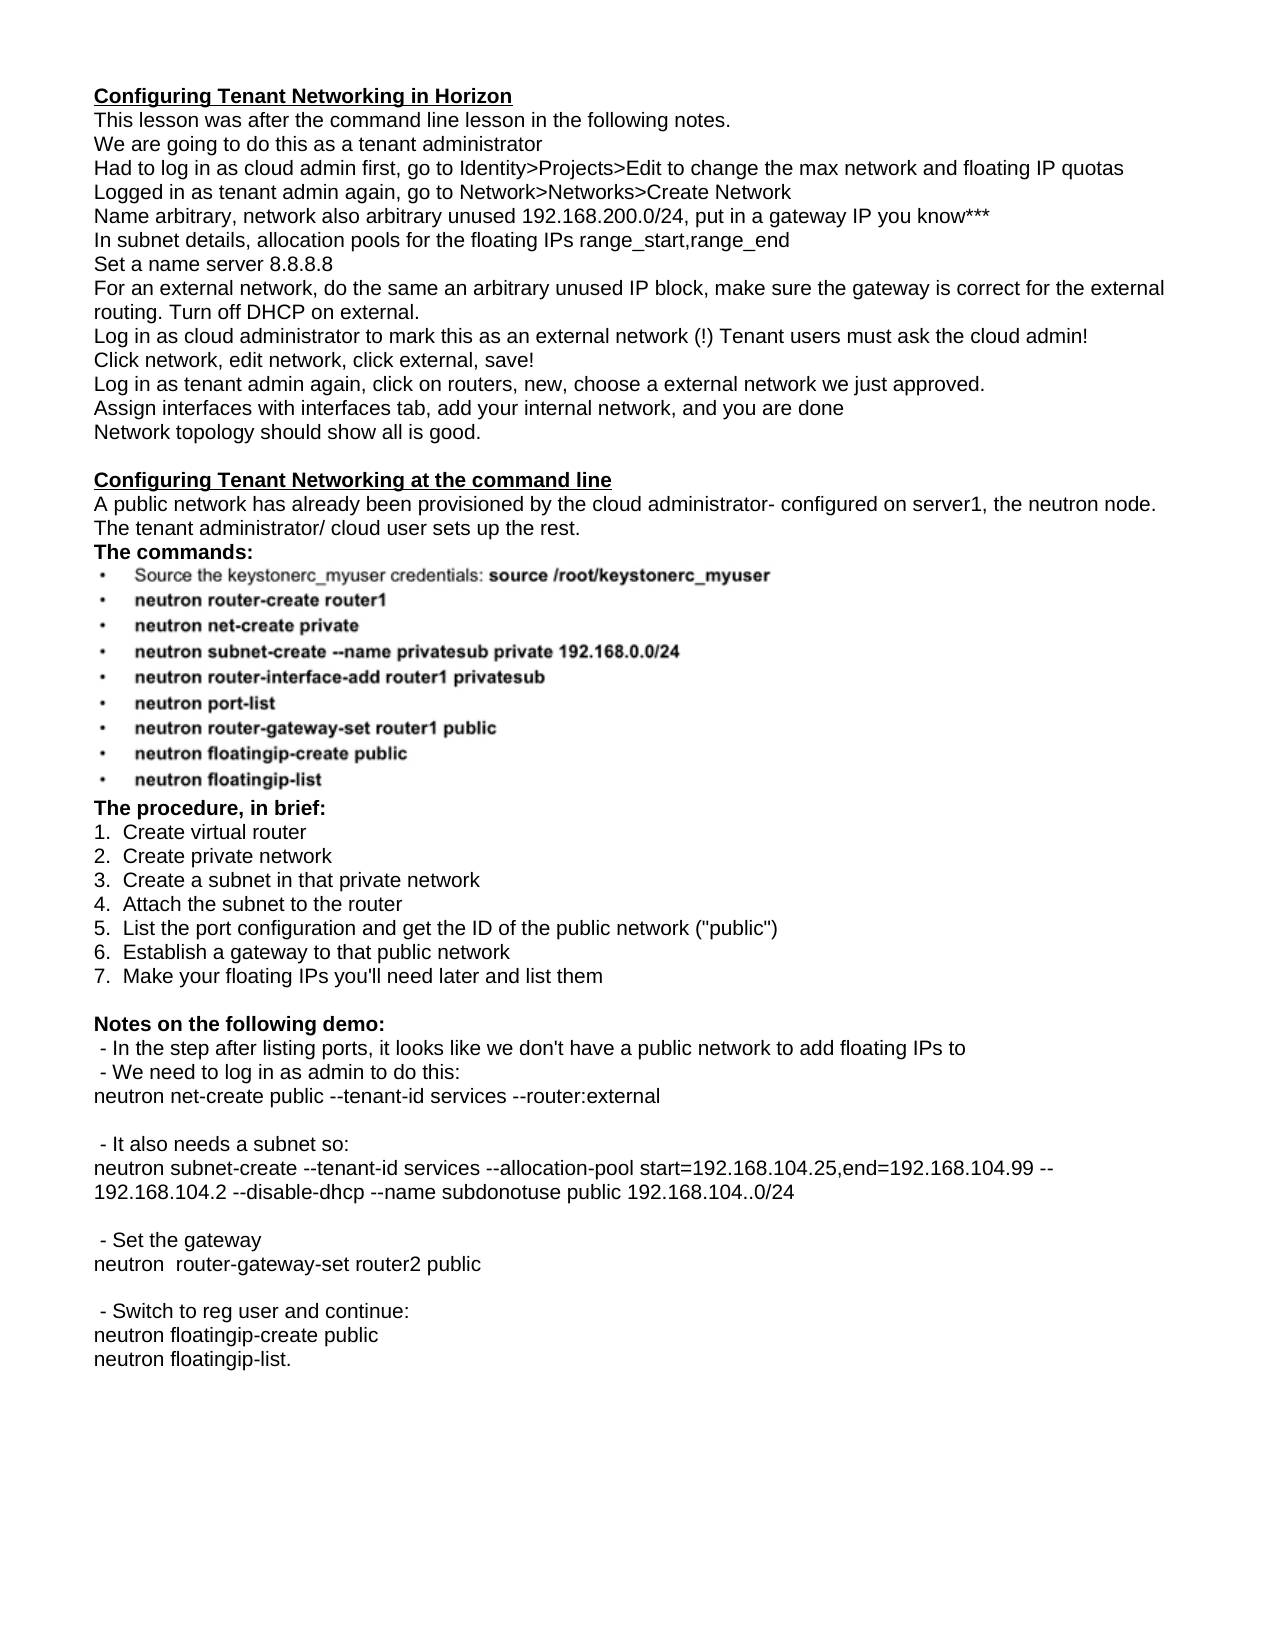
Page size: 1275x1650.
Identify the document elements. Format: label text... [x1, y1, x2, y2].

text - In the step after listing ports, it looks like we don't have a public network to add floating IPs to [94, 1036, 1172, 1060]
text The commands: [94, 539, 1172, 563]
text We are going to do this as a tenant administrator [94, 132, 1172, 156]
text Set a name server 8.8.8.8 [94, 252, 1172, 276]
text Network topology should show all is good. [94, 420, 1172, 444]
text Log in as cloud administrator to mark this as an external network (!) Tenant users must ask the cloud admin! [94, 324, 1172, 348]
text Click network, edit network, click external, save! [94, 348, 1172, 372]
text neutron floatingip-list. [94, 1347, 1172, 1371]
text neutron subnet-create --tenant-id services --allocation-pool start=192.168.104.25,end=192.168.104.99 --192.168.104.2 --disable-dhcp --name subdonotuse public 192.168.104..0/24 [94, 1156, 1172, 1203]
text 5. List the port configuration and get the ID of the public network ("public") [94, 916, 1172, 940]
text - It also needs a subnet so: [94, 1132, 1172, 1156]
text neutron router-gateway-set router2 public [94, 1251, 1172, 1275]
text Log in as tenant admin again, click on routers, new, choose a external network we just approved. [94, 372, 1172, 396]
text Logged in as tenant admin again, go to Network>Networks>Create Network [94, 180, 1172, 204]
text This lesson was after the command line lesson in the following notes. [94, 108, 1172, 132]
text 6. Establish a gateway to that public network [94, 940, 1172, 964]
text Assign interfaces with interfaces tab, add your internal network, and you are done [94, 396, 1172, 420]
text A public network has already been provisioned by the cloud administrator- configured on server1, the neutron node. The tenant administrator/ cloud user sets up the rest. [94, 492, 1172, 539]
text Name arbitrary, network also arbitrary unused 192.168.200.0/24, put in a gateway IP you know*** [94, 204, 1172, 228]
text 7. Make your floating IPs you'll need later and list them [94, 964, 1172, 988]
text 3. Create a subnet in that private network [94, 868, 1172, 892]
text 1. Create virtual router [94, 820, 1172, 844]
text Configuring Tenant Networking in Horizon [94, 84, 1172, 108]
text neutron net-create public --tenant-id services --router:external [94, 1084, 1172, 1108]
text The procedure, in brief: [94, 796, 1172, 820]
picture [93, 563, 788, 797]
text Had to log in as cloud admin first, go to Identity>Projects>Edit to change the max network and floating IP quotas [94, 156, 1172, 180]
text Notes on the following demo: [94, 1012, 1172, 1036]
text In subnet details, allocation pools for the floating IPs range_start,range_end [94, 228, 1172, 252]
text 2. Create private network [94, 844, 1172, 868]
text 4. Attach the subnet to the router [94, 892, 1172, 916]
text - Set the gateway [94, 1227, 1172, 1251]
text - We need to log in as admin to do this: [94, 1060, 1172, 1084]
text - Switch to reg user and continue: [94, 1299, 1172, 1323]
text For an external network, do the same an arbitrary unused IP block, make sure the gateway is correct for the external routing. Turn off DHCP on external. [94, 276, 1172, 324]
text neutron floatingip-create public [94, 1323, 1172, 1347]
text Configuring Tenant Networking at the command line [94, 468, 1172, 492]
